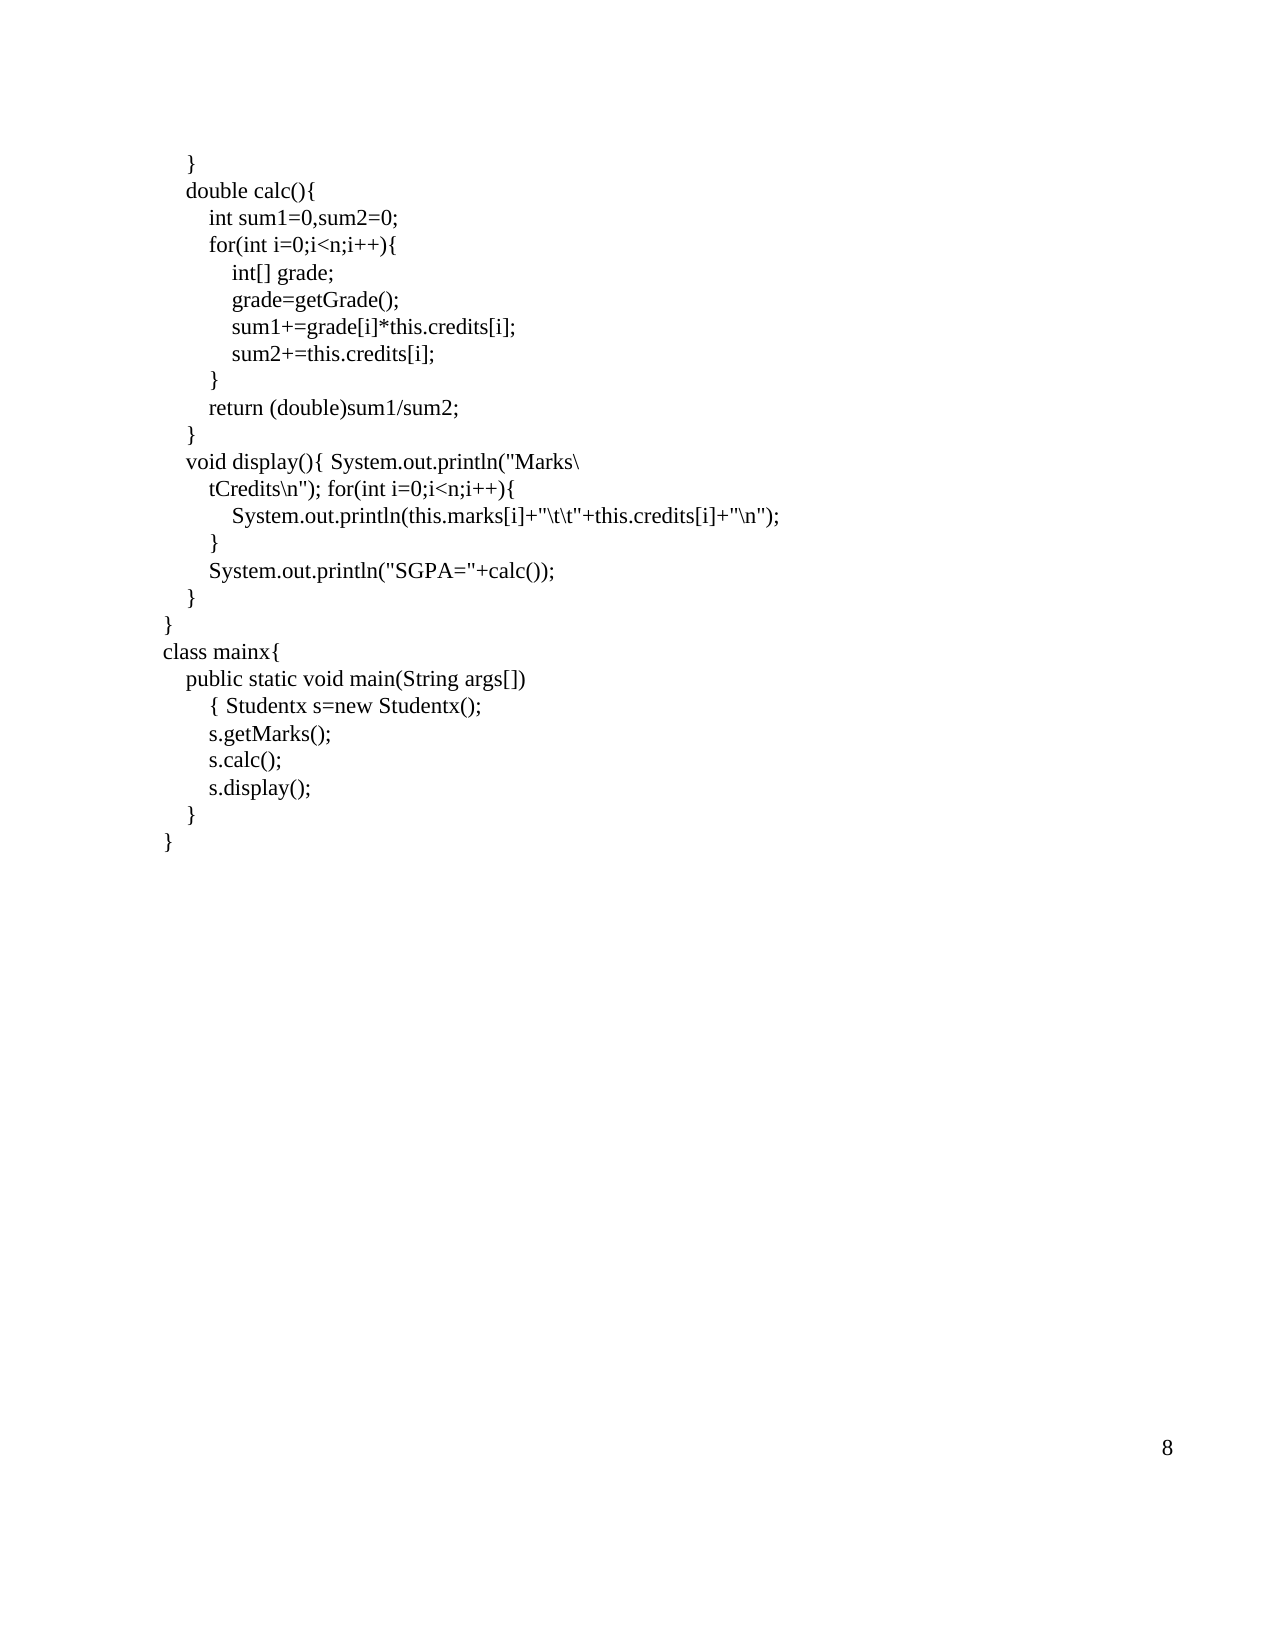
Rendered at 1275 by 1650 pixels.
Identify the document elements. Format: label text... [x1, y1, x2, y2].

text double calc(){ [186, 177, 1173, 203]
text } [209, 367, 1173, 393]
text public static void main(String args[]){ Studentx s=new Studentx(); s.getMarks(); [186, 666, 537, 746]
text System.out.println(this.marks[i]+"\t\t"+this.credits[i]+"\n"); [232, 502, 1173, 529]
text } [186, 584, 1173, 610]
text } [186, 801, 1173, 827]
text class mainx{ [163, 638, 1173, 664]
text 8 [129, 1434, 1173, 1461]
text s.calc(); [209, 747, 1173, 773]
text } [209, 529, 1173, 556]
text int[] grade; grade=getGrade(); [232, 258, 401, 312]
text sum1+=grade[i]*this.credits[i]; sum2+=this.credits[i]; [232, 313, 584, 366]
text } [186, 150, 1173, 176]
text int sum1=0,sum2=0; for(int i=0;i<n;i++){ [209, 204, 401, 258]
text } [163, 611, 1173, 637]
text void display(){ System.out.println("Marks\tCredits\n"); for(int i=0;i<n;i++){ [186, 448, 584, 502]
text System.out.println("SGPA="+calc()); [209, 557, 1173, 583]
text s.display(); [209, 774, 1173, 800]
text } [186, 421, 1173, 447]
text } [163, 828, 1173, 854]
text return (double)sum1/sum2; [209, 394, 1173, 420]
